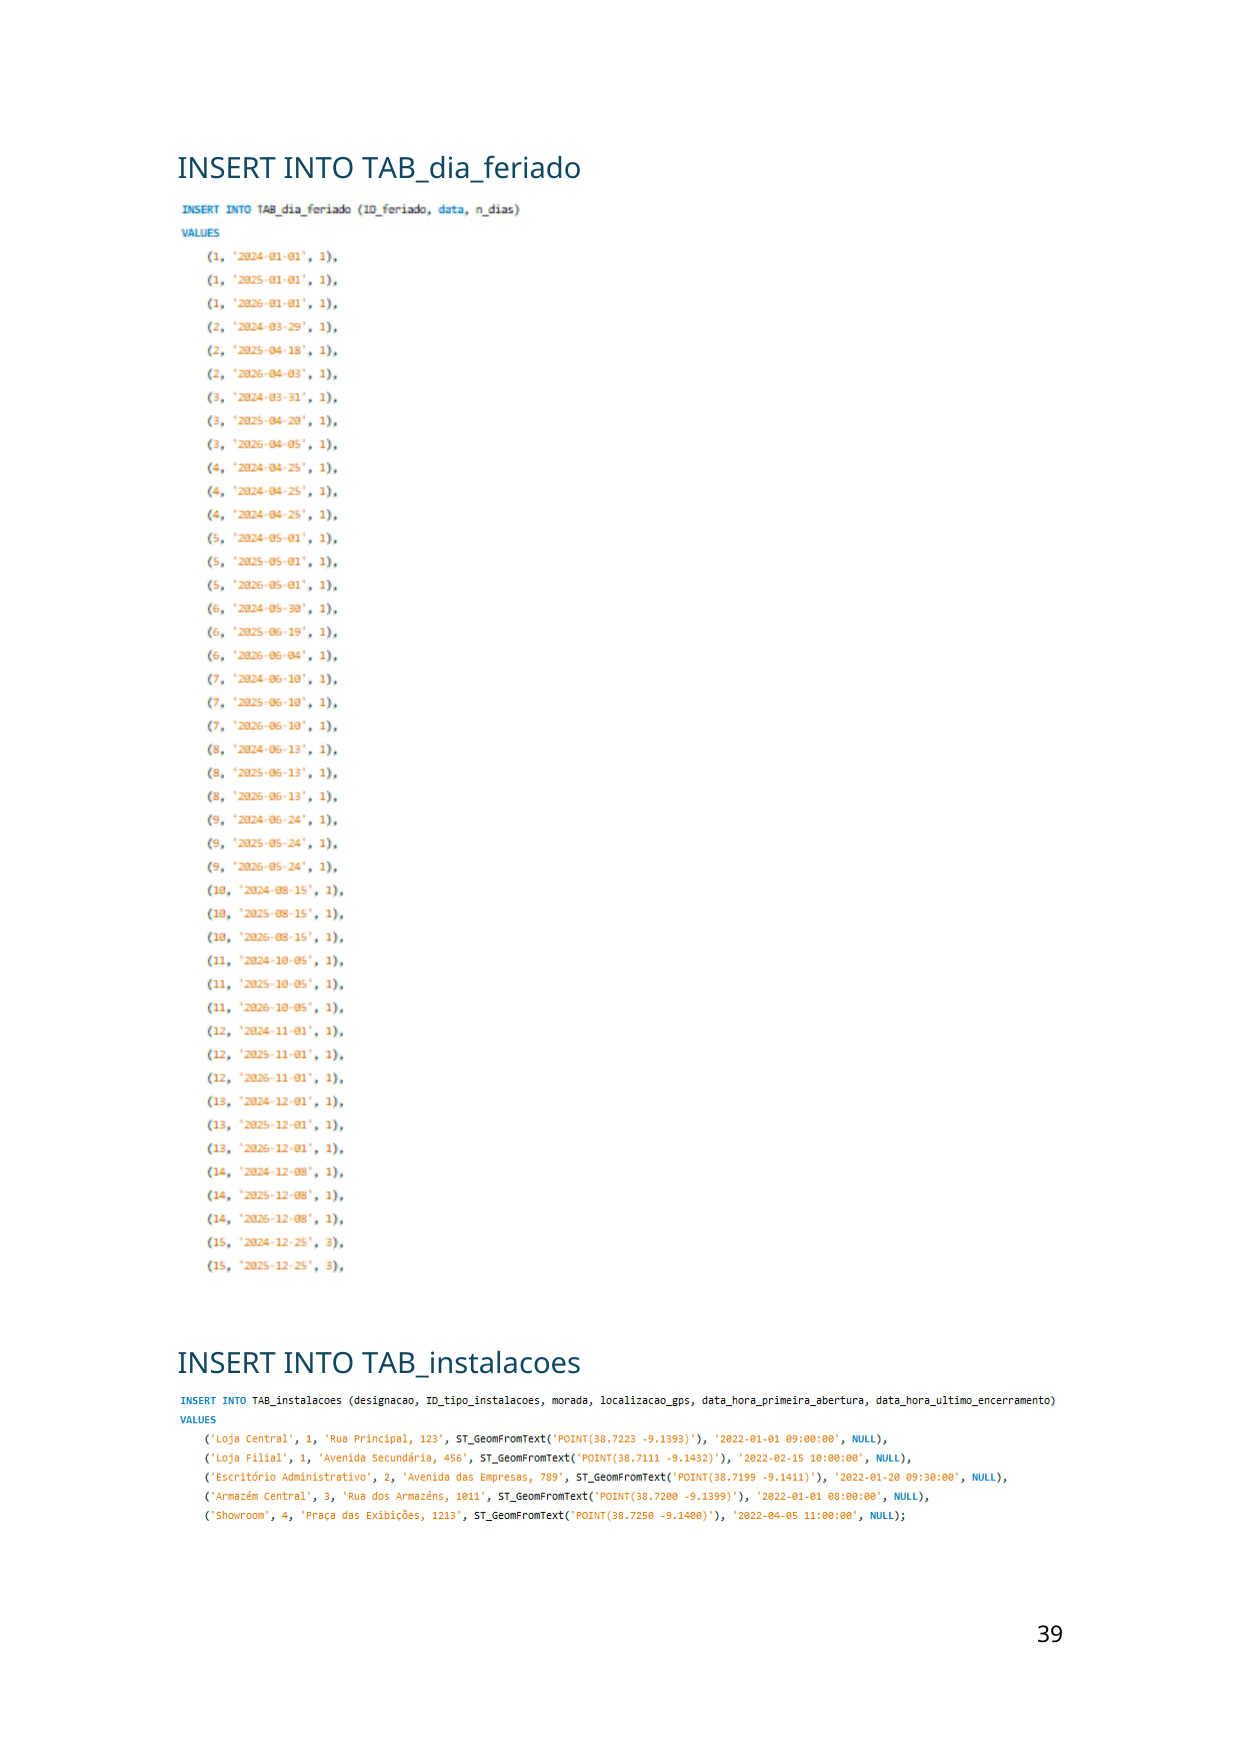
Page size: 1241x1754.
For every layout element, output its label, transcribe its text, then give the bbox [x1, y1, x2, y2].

subtitle INSERT INTO TAB_instalacoes [177, 1342, 1063, 1382]
subtitle INSERT INTO TAB_dia_feriado [177, 148, 1063, 187]
picture [177, 1393, 1063, 1524]
picture [177, 198, 534, 1273]
